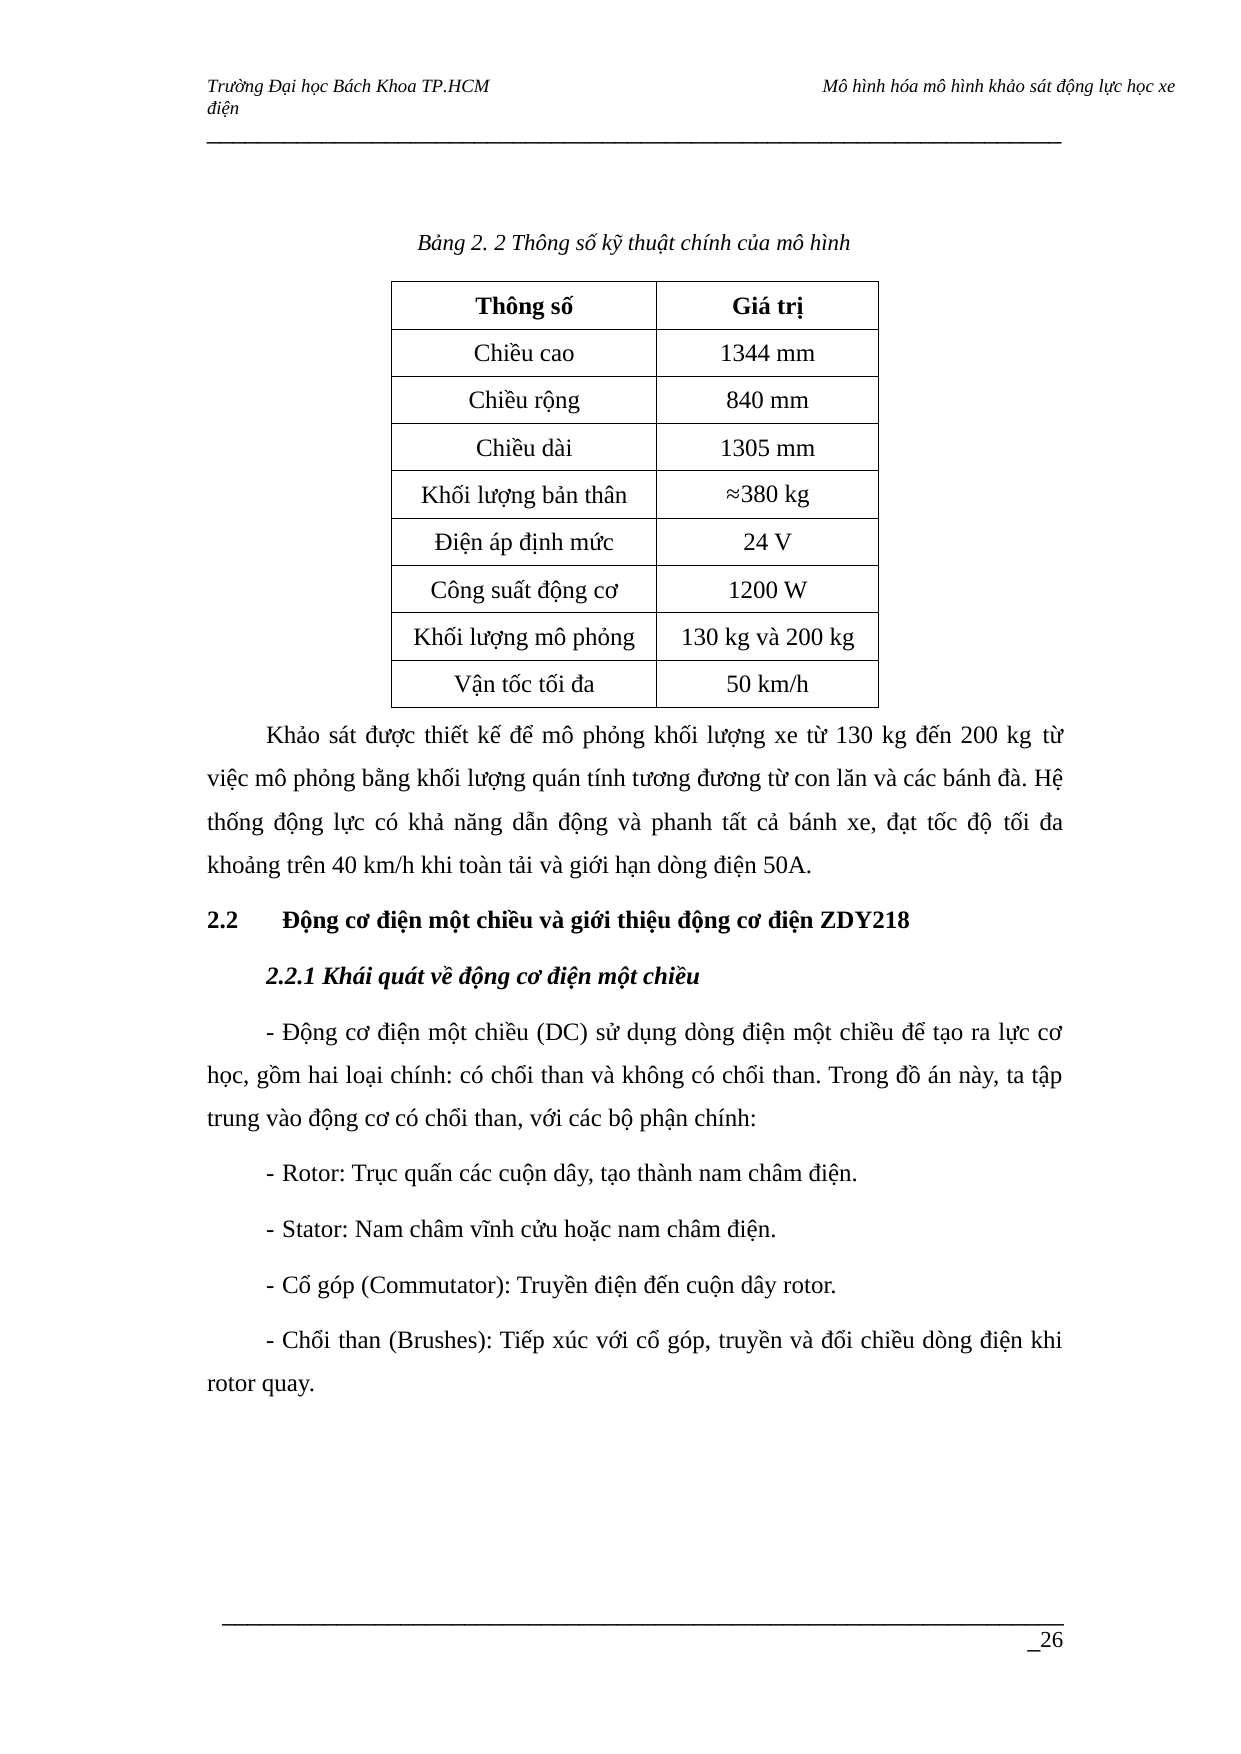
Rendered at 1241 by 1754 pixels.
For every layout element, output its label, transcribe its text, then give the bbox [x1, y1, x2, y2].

table_cell Chiều dài [392, 424, 656, 470]
table_cell Chiều cao [392, 330, 656, 376]
table_cell Khối lượng bản thân [392, 471, 656, 518]
subtitle Động cơ điện một chiều và giới thiệu động cơ điện ZDY218 [207, 905, 1063, 934]
table_cell 1305 mm [657, 424, 878, 470]
table_cell Khối lượng mô phỏng [392, 613, 656, 659]
table_cell 1200 W [657, 566, 878, 612]
table_header Thông số [392, 282, 656, 328]
table_cell Điện áp định mức [392, 519, 656, 565]
list Stator: Nam châm vĩnh cửu hoặc nam châm điện. [207, 1214, 1063, 1243]
table_cell 380 kg [657, 471, 878, 518]
text Khảo sát được thiết kế để mô phỏng khối lượng xe từ 130 kg đến 200 kg từ việc mô phỏng bằng khối lượng quán tính tương đương từ con lăn và các bánh đà. Hệ thống động lực có khả năng dẫn động và phanh tất cả bánh xe, đạt tốc độ tối đa khoảng trên 40 km/h khi toàn tải và giới hạn dòng điện 50A. [207, 720, 1063, 878]
table_cell Chiều rộng [392, 377, 656, 423]
table_cell 840 mm [657, 377, 878, 423]
list Cổ góp (Commutator): Truyền điện đến cuộn dây rotor. [207, 1270, 1063, 1298]
table_cell 50 km/h [657, 661, 878, 707]
subtitle 2.2.1 Khái quát về động cơ điện một chiều [207, 961, 1063, 990]
table_cell 24 V [657, 519, 878, 565]
table_cell Vận tốc tối đa [392, 661, 656, 707]
table_cell Công suất động cơ [392, 566, 656, 612]
table_header Giá trị [657, 282, 878, 328]
table_cell 130 kg và 200 kg [657, 613, 878, 659]
table_cell 1344 mm [657, 330, 878, 376]
list Động cơ điện một chiều (DC) sử dụng dòng điện một chiều để tạo ra lực cơ học, gồm hai loại chính: có chổi than và không có chổi than. Trong đồ án này, ta tập trung vào động cơ có chổi than, với các bộ phận chính: [207, 1017, 1063, 1132]
list Chổi than (Brushes): Tiếp xúc với cổ góp, truyền và đổi chiều dòng điện khi rotor quay. [207, 1325, 1063, 1397]
text Bảng 2. 2 Thông số kỹ thuật chính của mô hình [207, 229, 1063, 256]
list Rotor: Trục quấn các cuộn dây, tạo thành nam châm điện. [207, 1158, 1063, 1187]
